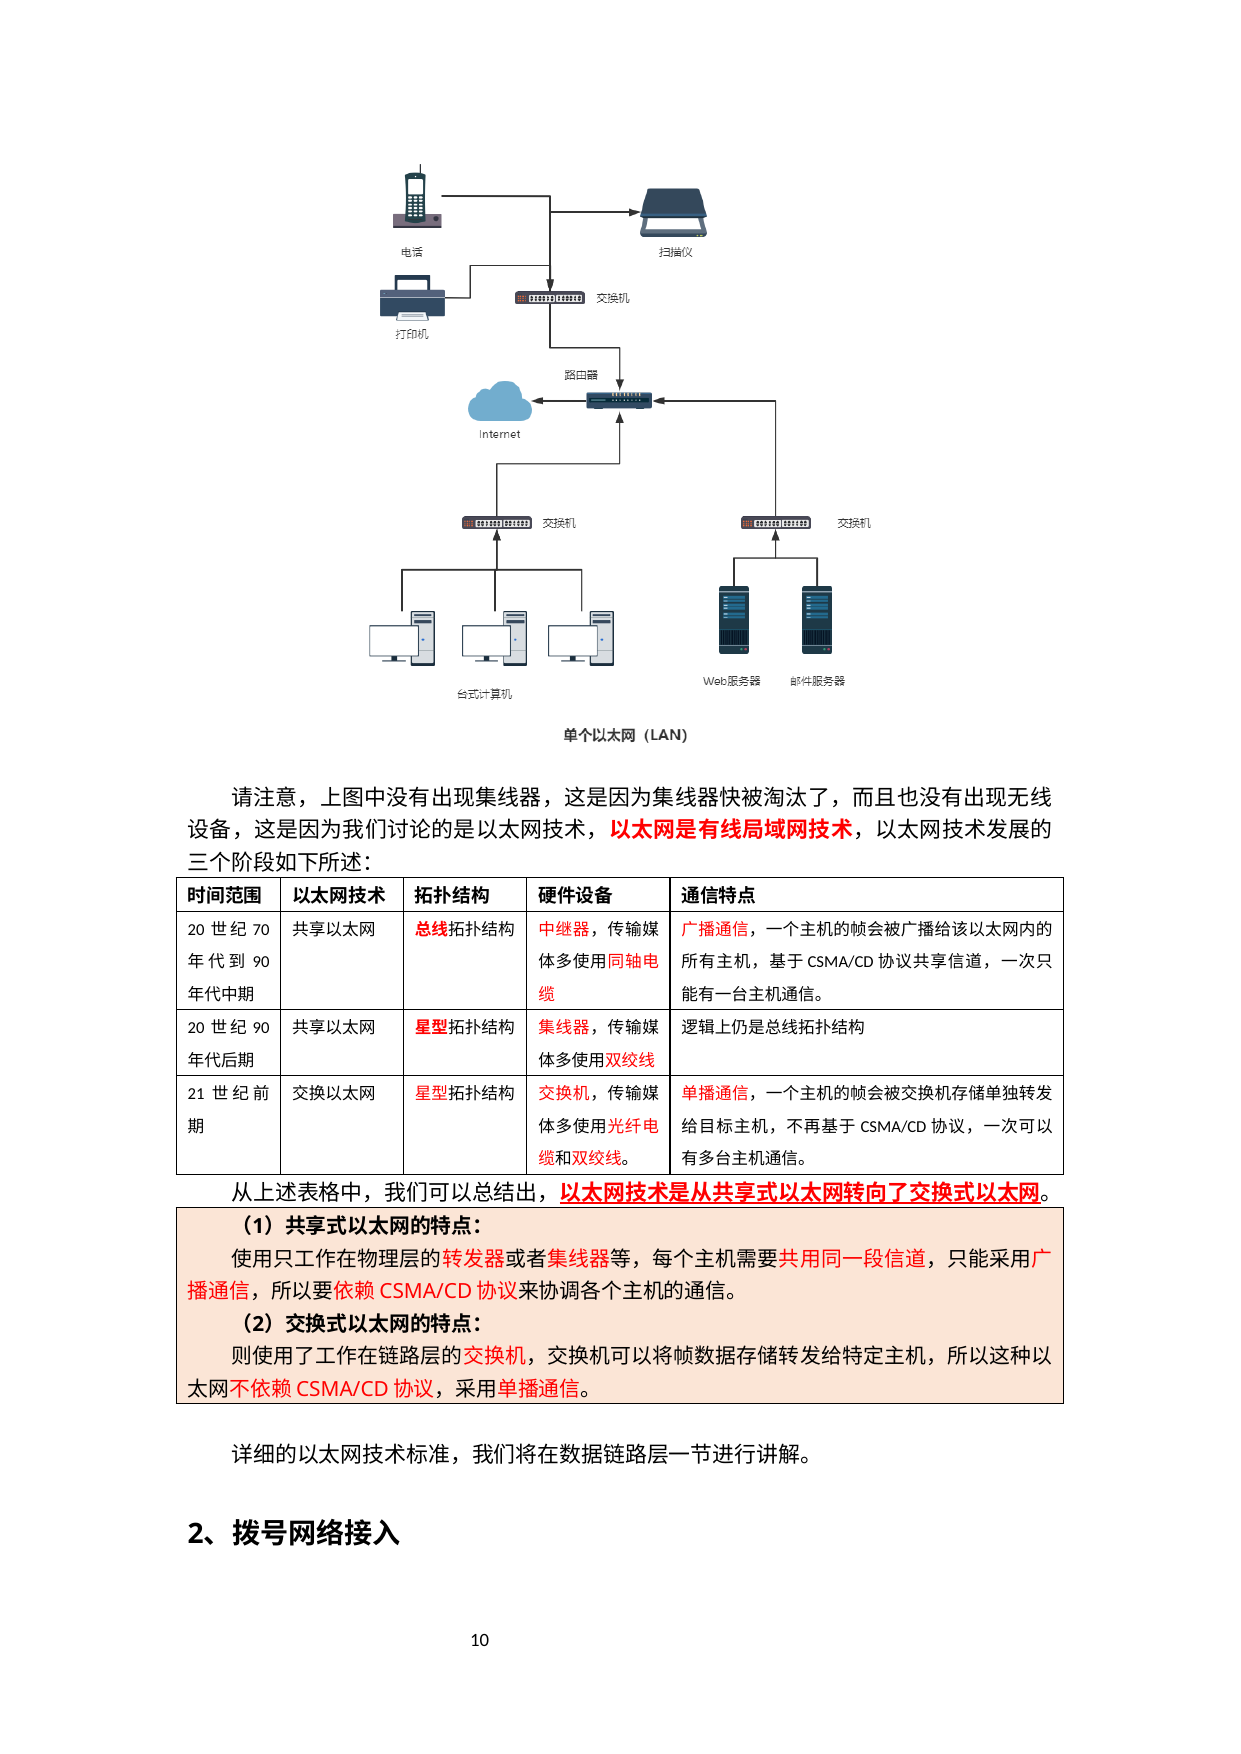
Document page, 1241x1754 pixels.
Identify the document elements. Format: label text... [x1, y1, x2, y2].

table_header （1）共享式以太网的特点： 使用只工作在物理层的转发器或者集线器等，每个主机需要共用同一段信道，只能采用广播通信，所以要依赖CSMA/CD协议来协调各个主机的通信。 （2）交换式以太网的特点： 则使用了工作在链路层的交换机，交换机可以将帧数据存储转发给特定主机，所以这种以太网不依赖CSMA/CD协议，采用单播通信。 [177, 1208, 1063, 1403]
table_header 时间范围 [177, 878, 280, 911]
table_cell 共享以太网 [281, 1010, 403, 1075]
list 请注意，上图中没有出现集线器，这是因为集线器快被淘汰了，而且也没有出现无线设备，这是因为我们讨论的是以太网技术，以太网是有线局域网技术，以太网技术发展的三个阶段如下所述： [187, 779, 1053, 877]
table_cell 星型拓扑结构 [404, 1010, 526, 1075]
picture [353, 162, 887, 750]
table_header 以太网技术 [281, 878, 403, 911]
table_cell 广播通信，一个主机的帧会被广播给该以太网内的所有主机，基于CSMA/CD协议共享信道，一次只能有一台主机通信。 [671, 912, 1063, 1009]
table_cell 集线器，传输媒体多使用双绞线 [527, 1010, 669, 1075]
table_cell 交换以太网 [281, 1076, 403, 1174]
table_header 通信特点 [671, 878, 1063, 911]
table_cell 共享以太网 [281, 912, 403, 1009]
list 从上述表格中，我们可以总结出，以太网技术是从共享式以太网转向了交换式以太网。 [187, 1175, 1053, 1207]
table_cell 单播通信，一个主机的帧会被交换机存储单独转发给目标主机，不再基于CSMA/CD协议，一次可以有多台主机通信。 [671, 1076, 1063, 1174]
table_header 拓扑结构 [404, 878, 526, 911]
table_cell 20世纪90年代后期 [177, 1010, 280, 1075]
table_cell 交换机，传输媒体多使用光纤电缆和双绞线。 [527, 1076, 669, 1174]
table_cell 21世纪前期 [177, 1076, 280, 1174]
subtitle 拨号网络接入 [187, 1498, 1053, 1563]
table_cell 中继器，传输媒体多使用同轴电缆 [527, 912, 669, 1009]
table_cell 星型拓扑结构 [404, 1076, 526, 1174]
table_cell 逻辑上仍是总线拓扑结构 [671, 1010, 1063, 1075]
table_header 硬件设备 [527, 878, 669, 911]
table_cell 20世纪70年代到90年代中期 [177, 912, 280, 1009]
table_cell 总线拓扑结构 [404, 912, 526, 1009]
list 详细的以太网技术标准，我们将在数据链路层一节进行讲解。 [187, 1437, 1053, 1469]
